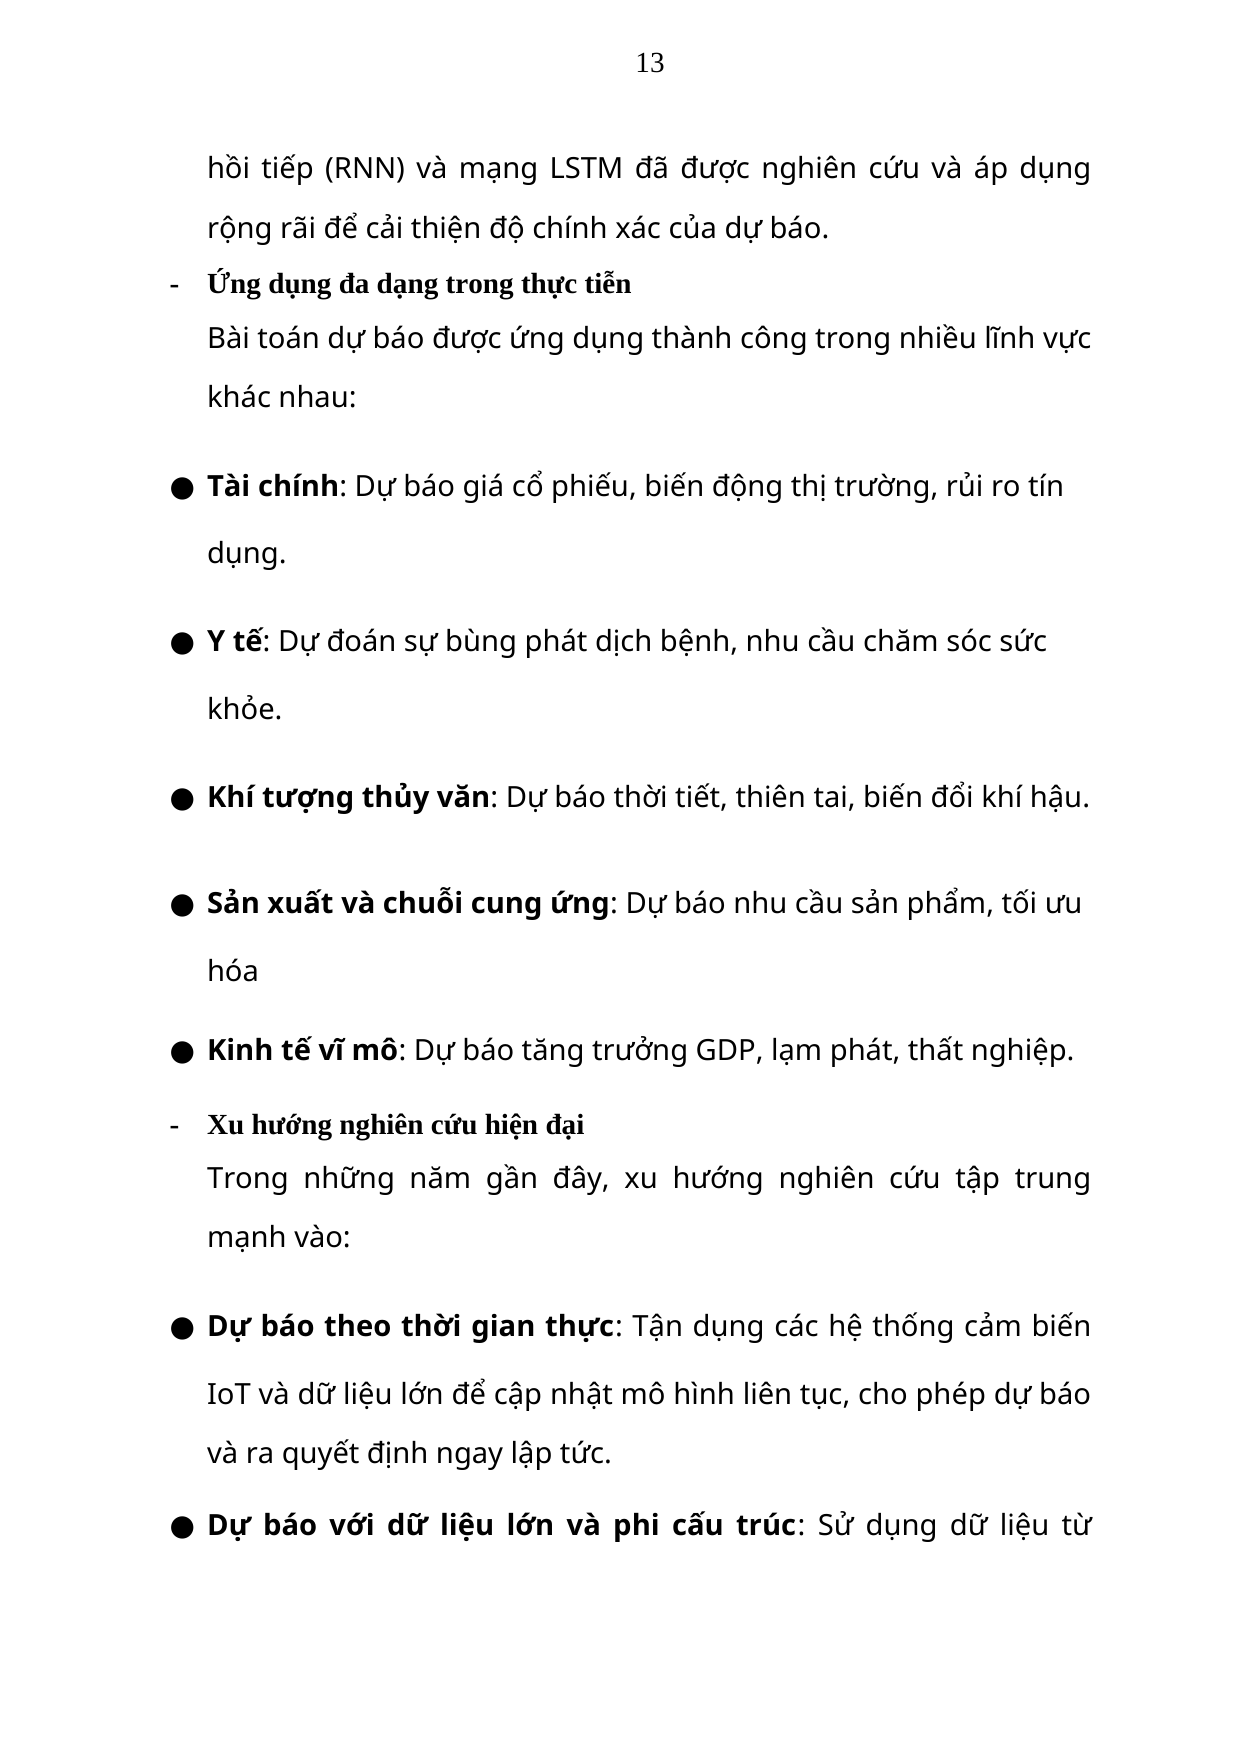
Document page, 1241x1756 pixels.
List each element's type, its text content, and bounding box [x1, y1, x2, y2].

list Khí tượng thủy văn: Dự báo thời tiết, thiên tai, biến đổi khí hậu. [169, 764, 1092, 824]
text Trong những năm gần đây, xu hướng nghiên cứu tập trung mạnh vào: [207, 1157, 1092, 1256]
list Y tế: Dự đoán sự bùng phát dịch bệnh, nhu cầu chăm sóc sức khỏe. [169, 609, 1092, 728]
list Sản xuất và chuỗi cung ứng: Dự báo nhu cầu sản phẩm, tối ưu hóa [169, 871, 1092, 990]
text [207, 148, 1092, 247]
list Dự báo theo thời gian thực: Tận dụng các hệ thống cảm biến IoT và dữ liệu lớn để cập nhật mô hình liên tục, cho phép dự báo và ra quyết định ngay lập tức. [169, 1293, 1092, 1472]
list Kinh tế vĩ mô: Dự báo tăng trưởng GDP, lạm phát, thất nghiệp. [169, 1017, 1092, 1077]
list Xu hướng nghiên cứu hiện đại [169, 1107, 1092, 1141]
list Tài chính: Dự báo giá cổ phiếu, biến động thị trường, rủi ro tín dụng. [169, 453, 1092, 572]
list Ứng dụng đa dạng trong thực tiễn [169, 267, 1092, 300]
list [169, 1493, 1092, 1552]
text Bài toán dự báo được ứng dụng thành công trong nhiều lĩnh vực khác nhau: [207, 317, 1092, 416]
